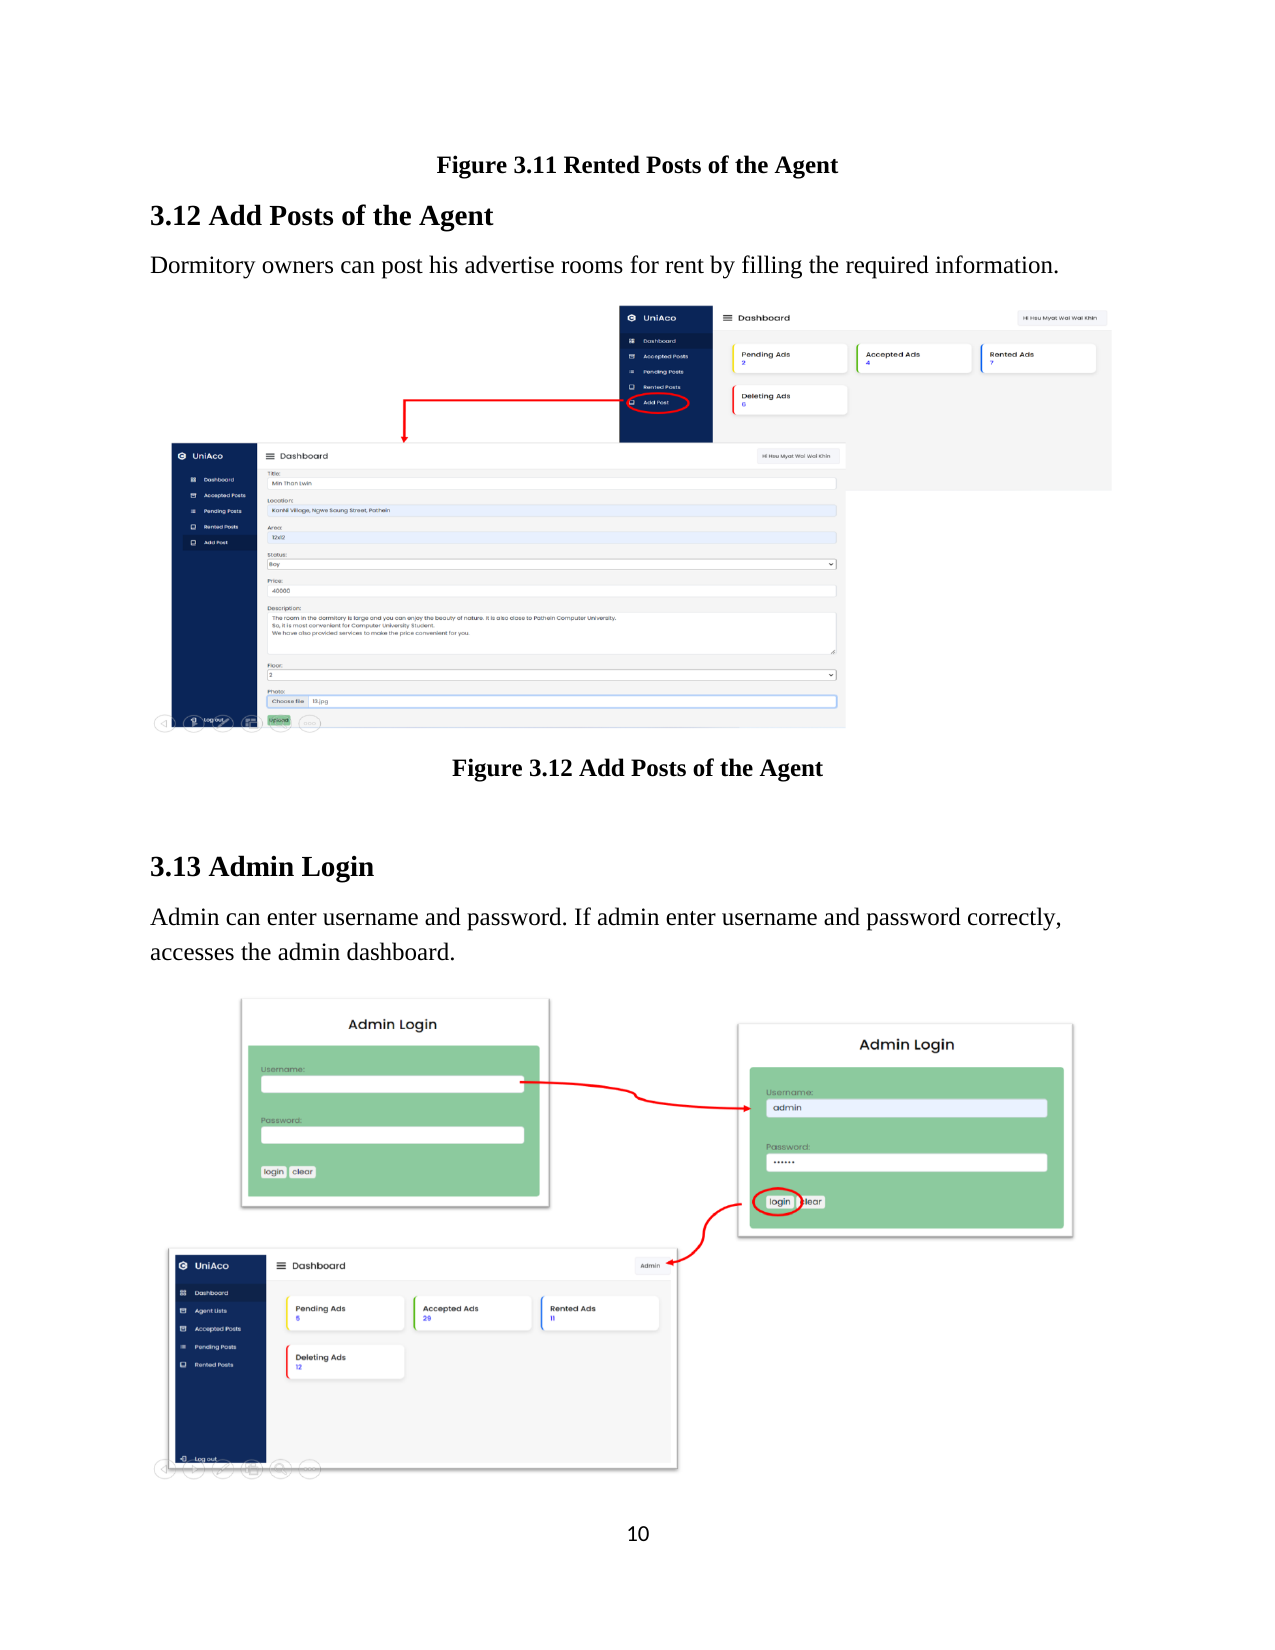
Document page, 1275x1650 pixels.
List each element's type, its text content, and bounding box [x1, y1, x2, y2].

text Figure 3.11 Rented Posts of the Agent [150, 150, 1125, 179]
text Dormitory owners can post his advertise rooms for rent by filling the required information. [150, 251, 1125, 279]
picture [150, 986, 1125, 1482]
picture [150, 298, 1125, 735]
text Admin can enter username and password. If admin enter username and password correctly, accesses the admin dashboard. [150, 902, 1125, 967]
text Figure 3.12 Add Posts of the Agent [150, 753, 1125, 782]
text 3.13 Admin Login [150, 849, 1125, 882]
text 3.12 Add Posts of the Agent [150, 198, 1125, 231]
